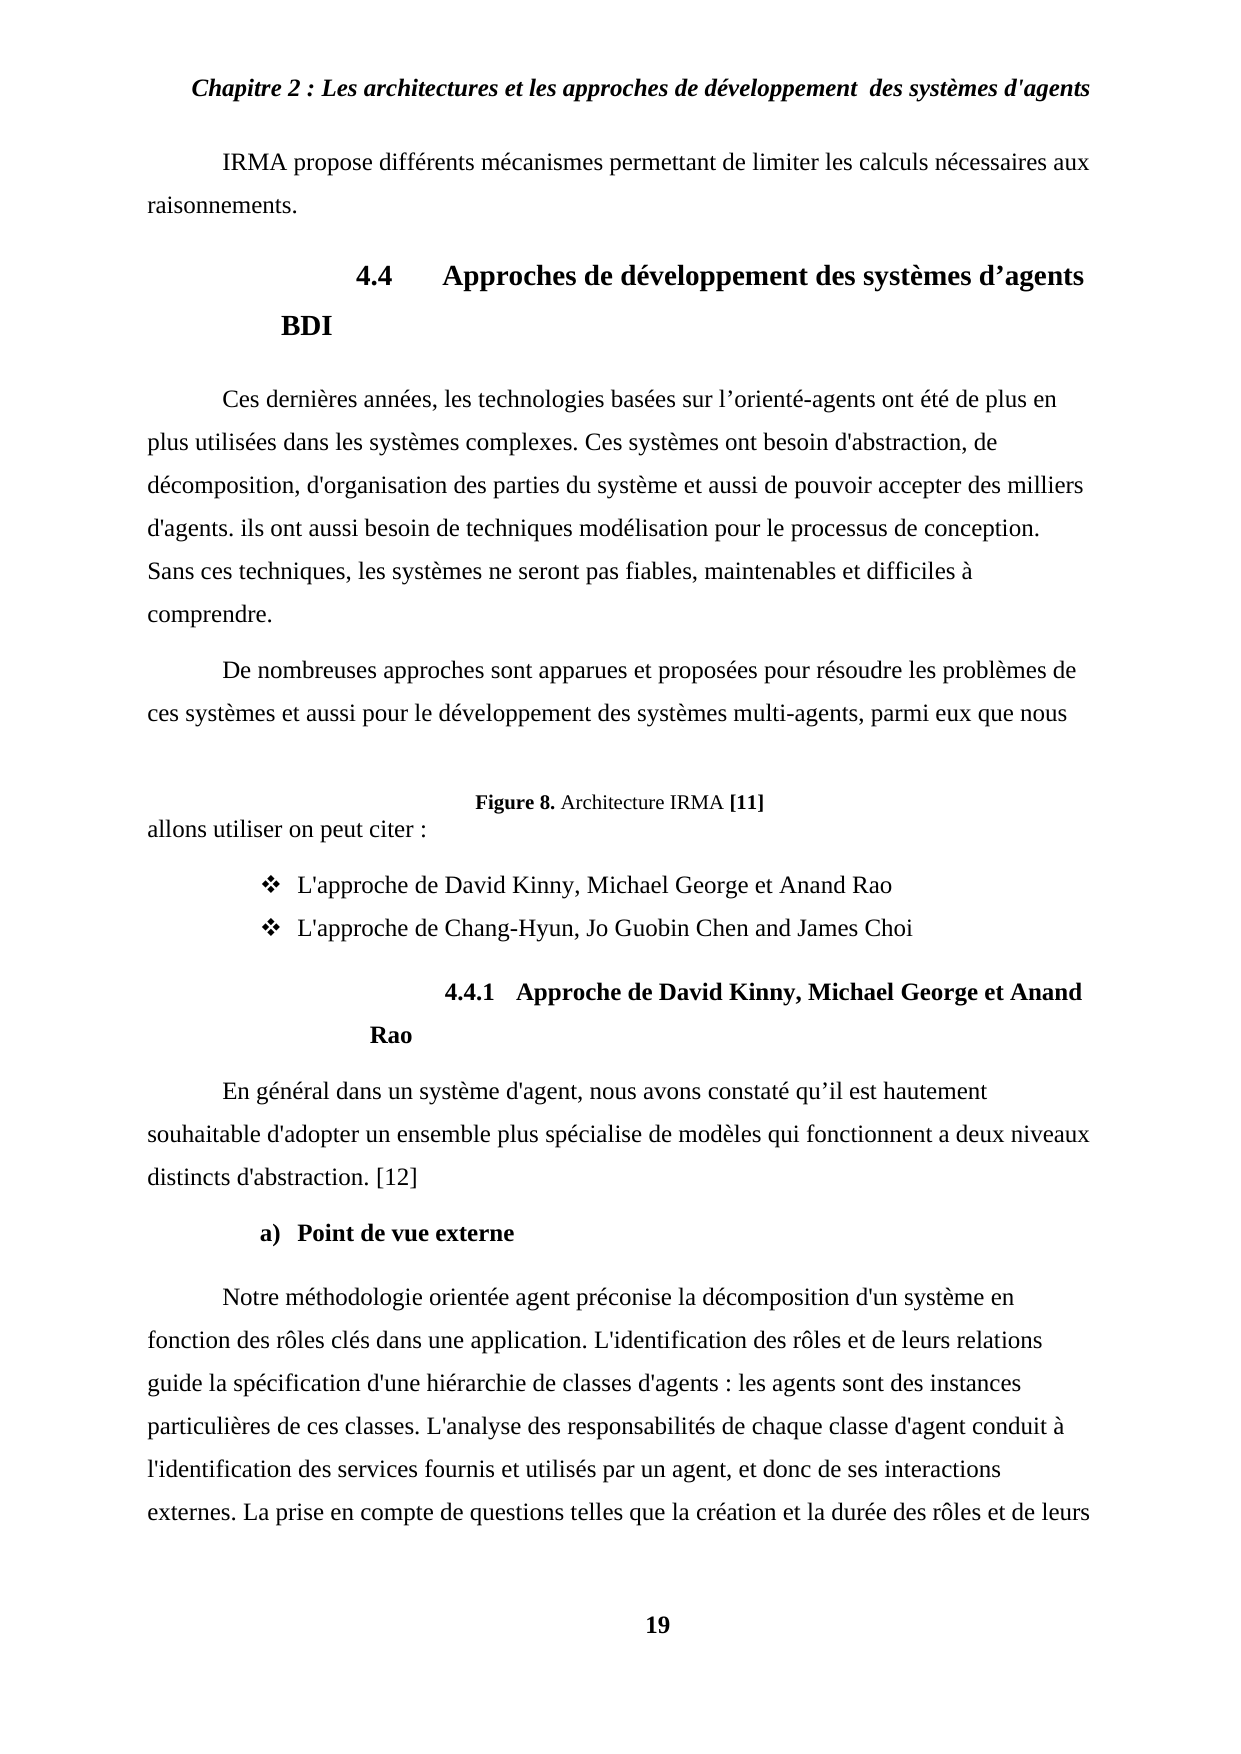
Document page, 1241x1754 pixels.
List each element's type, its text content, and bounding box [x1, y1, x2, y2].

list L'approche de Chang-Hyun, Jo Guobin Chen and James Choi [259, 913, 1093, 942]
list L'approche de David Kinny, Michael George et Anand Rao [259, 870, 1093, 899]
subtitle Approches de développement des systèmes d’agents BDI [281, 258, 1093, 342]
text De nombreuses approches sont apparues et proposées pour résoudre les problèmes de ces systèmes et aussi pour le développement des systèmes multi-agents, parmi eux que nous allons utiliser on peut citer : [147, 655, 1093, 765]
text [147, 1282, 1093, 1526]
text De nombreuses approches sont apparues et proposées pour résoudre les problèmes de ces systèmes et aussi pour le développement des systèmes multi-agents, parmi eux que nous allons utiliser on peut citer : [147, 815, 1093, 843]
text En général dans un système d'agent, nous avons constaté qu’il est hautement souhaitable d'adopter un ensemble plus spécialise de modèles qui fonctionnent a deux niveaux distincts d'abstraction. [147, 1076, 1093, 1191]
text Ces dernières années, les technologies basées sur l’orienté-agents ont été de plus en plus utilisées dans les systèmes complexes. Ces systèmes ont besoin d'abstraction, de décomposition, d'organisation des parties du système et aussi de pouvoir accepter des milliers d'agents. ils ont aussi besoin de techniques modélisation pour le processus de conception. Sans ces techniques, les systèmes ne seront pas fiables, maintenables et difficiles à comprendre. [147, 384, 1093, 628]
list Point de vue externe [259, 1218, 1093, 1246]
subtitle Approche de David Kinny, Michael George et Anand Rao [369, 977, 1093, 1049]
text IRMA propose différents mécanismes permettant de limiter les calculs nécessaires aux raisonnements. [147, 147, 1093, 219]
